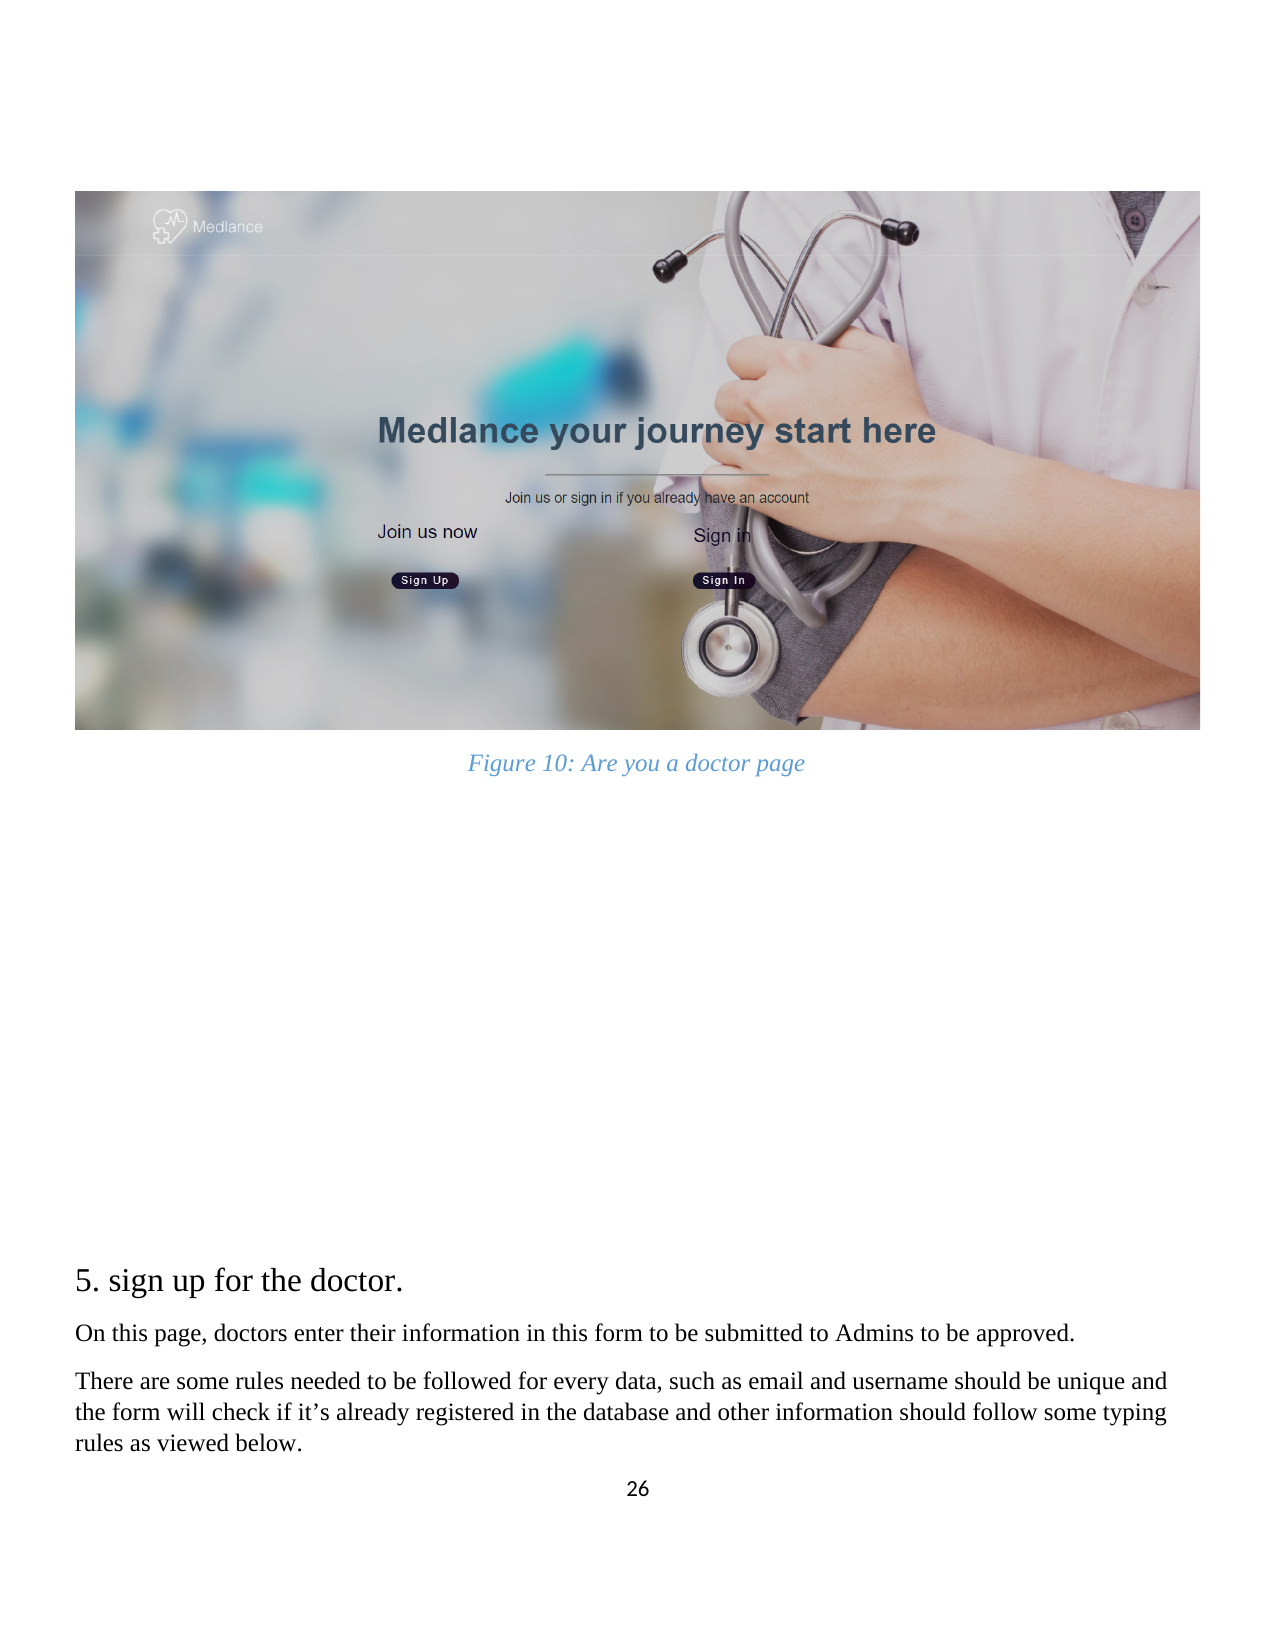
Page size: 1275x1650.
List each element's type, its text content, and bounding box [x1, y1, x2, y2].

text On this page, doctors enter their information in this form to be submitted to Admins to be approved. [75, 1318, 1200, 1347]
text Figure 10: Are you a doctor page [75, 748, 1200, 777]
picture [75, 191, 1200, 730]
text 5. sign up for the doctor. [75, 1260, 1200, 1298]
text There are some rules needed to be followed for every data, such as email and username should be unique and the form will check if it’s already registered in the database and other information should follow some typing rules as viewed below. [75, 1366, 1200, 1457]
